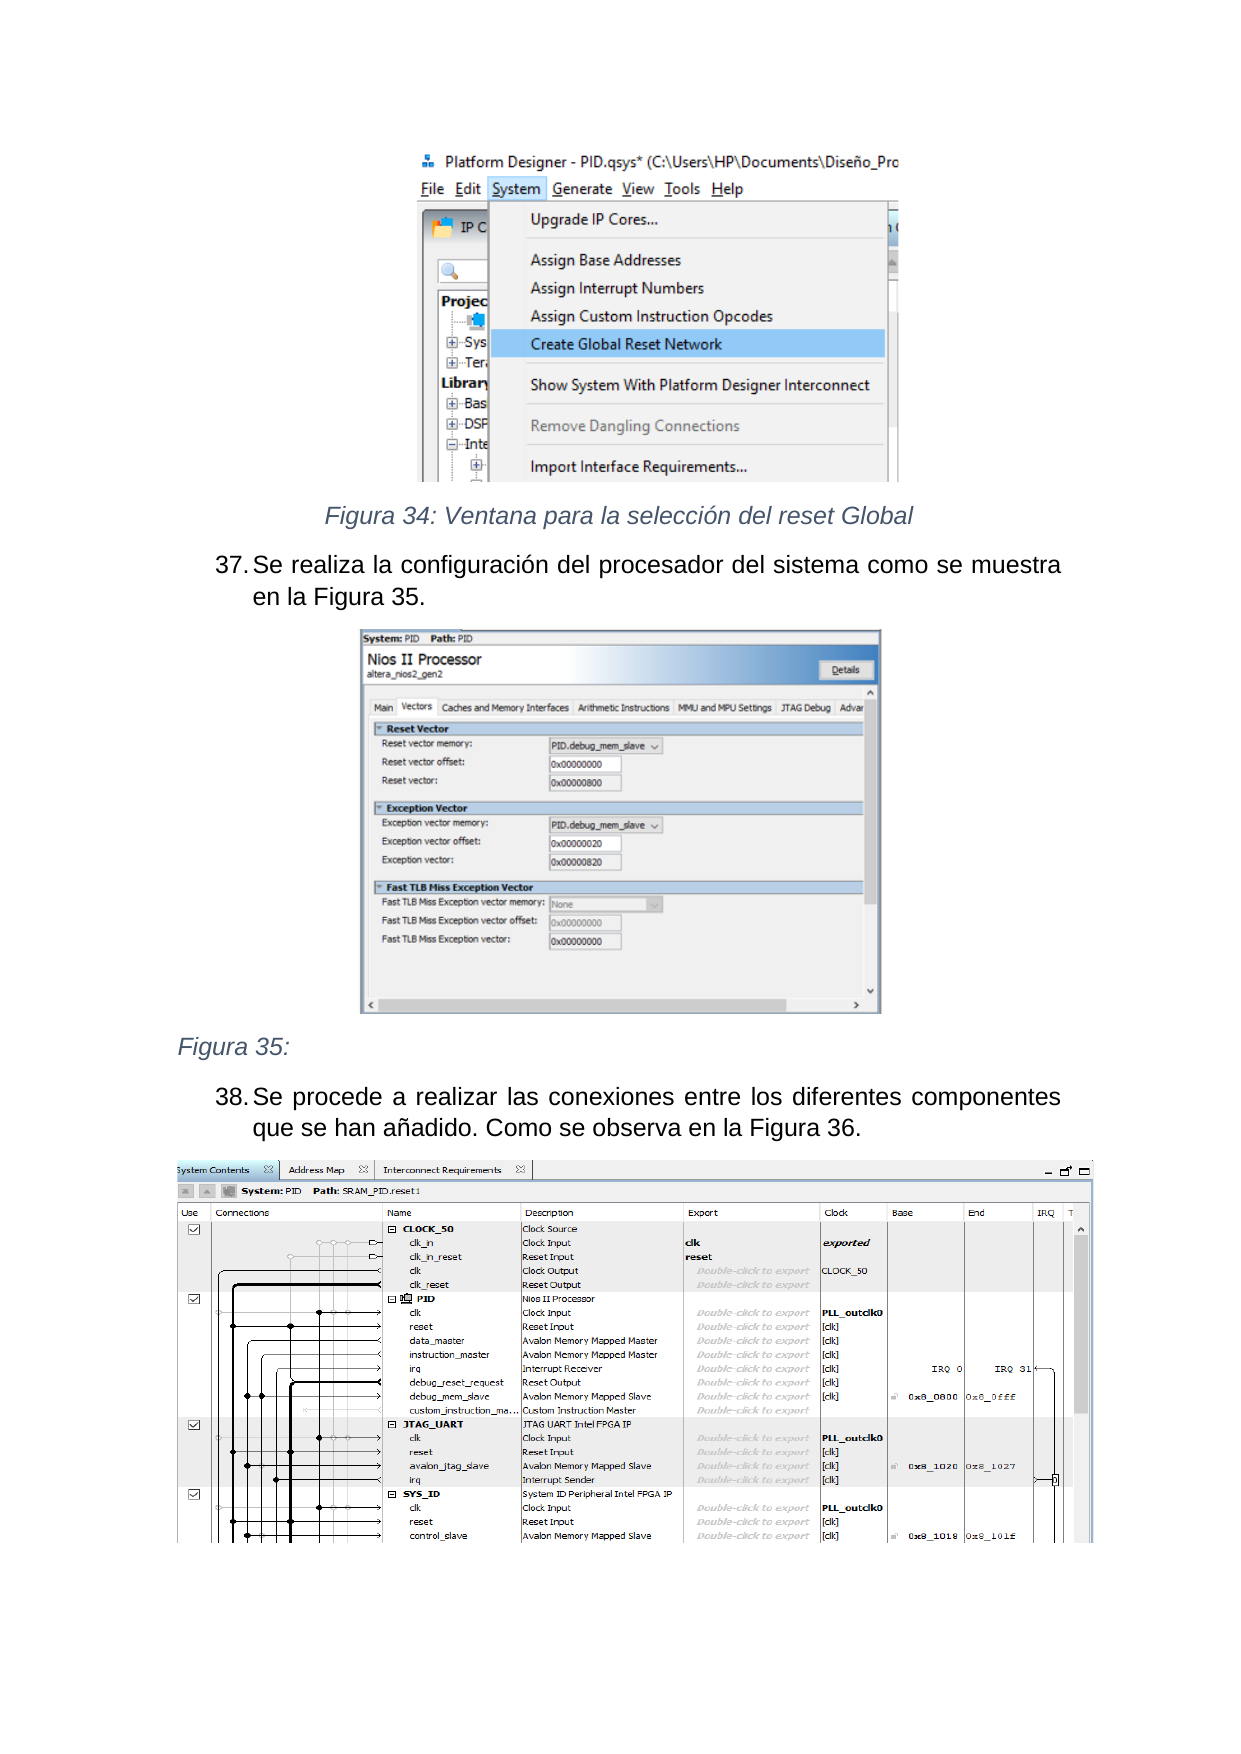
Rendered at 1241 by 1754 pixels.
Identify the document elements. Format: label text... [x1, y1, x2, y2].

picture [416, 147, 899, 482]
picture [177, 1160, 1094, 1543]
picture [358, 629, 883, 1014]
text Figura 35: [177, 1032, 1063, 1061]
list Se realiza la configuración del procesador del sistema como se muestra en la Figura 35. [215, 550, 1063, 610]
list Se procede a realizar las conexiones entre los diferentes componentes que se han añadido. Como se observa en la Figura 36. [215, 1082, 1063, 1142]
text Figura 34: Ventana para la selección del reset Global [177, 501, 1063, 529]
